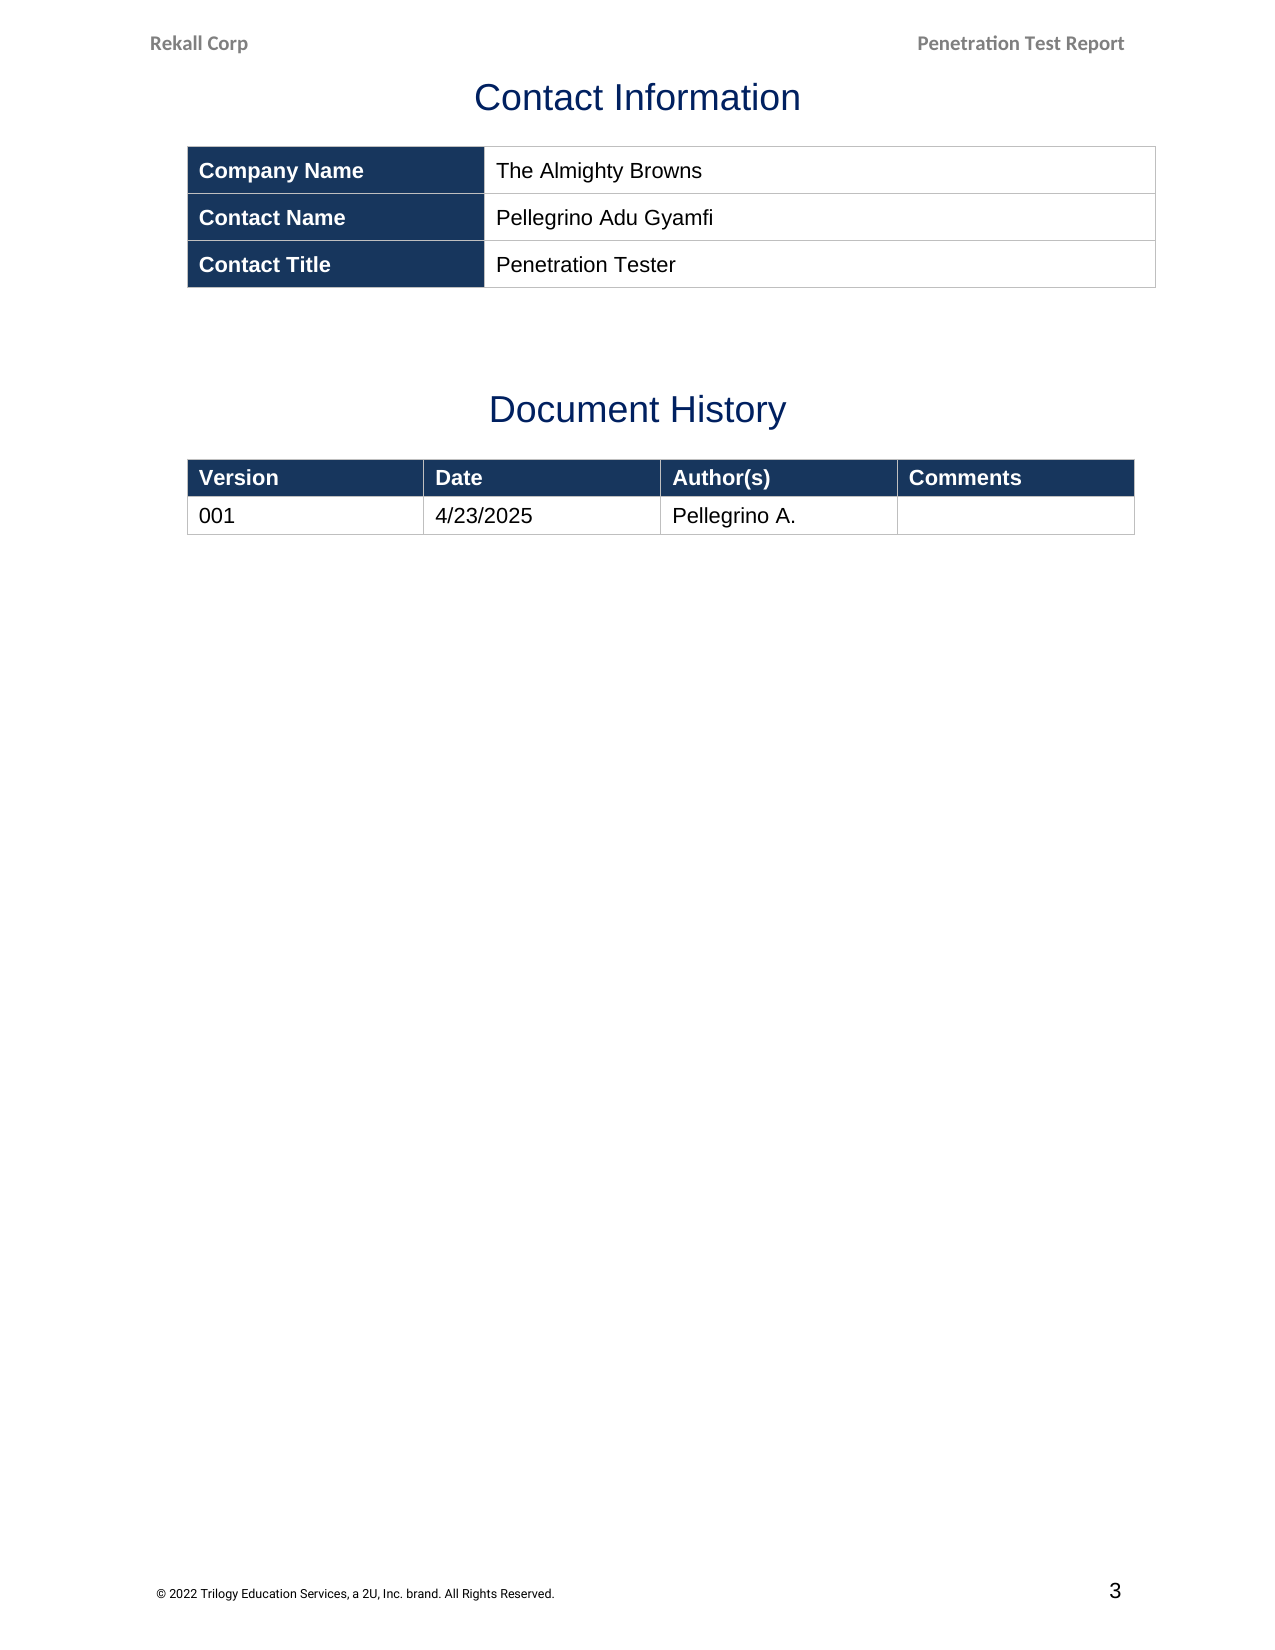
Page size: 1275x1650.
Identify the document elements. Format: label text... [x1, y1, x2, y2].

subtitle Contact Information [150, 75, 1125, 118]
table_header Version [188, 460, 423, 496]
table_cell Pellegrino Adu Gyamfi [485, 194, 1155, 240]
table_header The Almighty Browns [485, 147, 1155, 193]
table_cell Pellegrino A. [661, 497, 897, 533]
table_cell [898, 497, 1134, 533]
table_cell Penetration Tester [485, 241, 1155, 287]
table_cell 4/23/2025 [424, 497, 660, 533]
table_cell 001 [188, 497, 423, 533]
table_cell Contact Title [188, 241, 484, 287]
table_cell Contact Name [188, 194, 484, 240]
table_header Comments [898, 460, 1134, 496]
table_header Company Name [188, 147, 484, 193]
table_header Date [424, 460, 660, 496]
table_header Author(s) [661, 460, 897, 496]
subtitle Document History [150, 387, 1125, 430]
